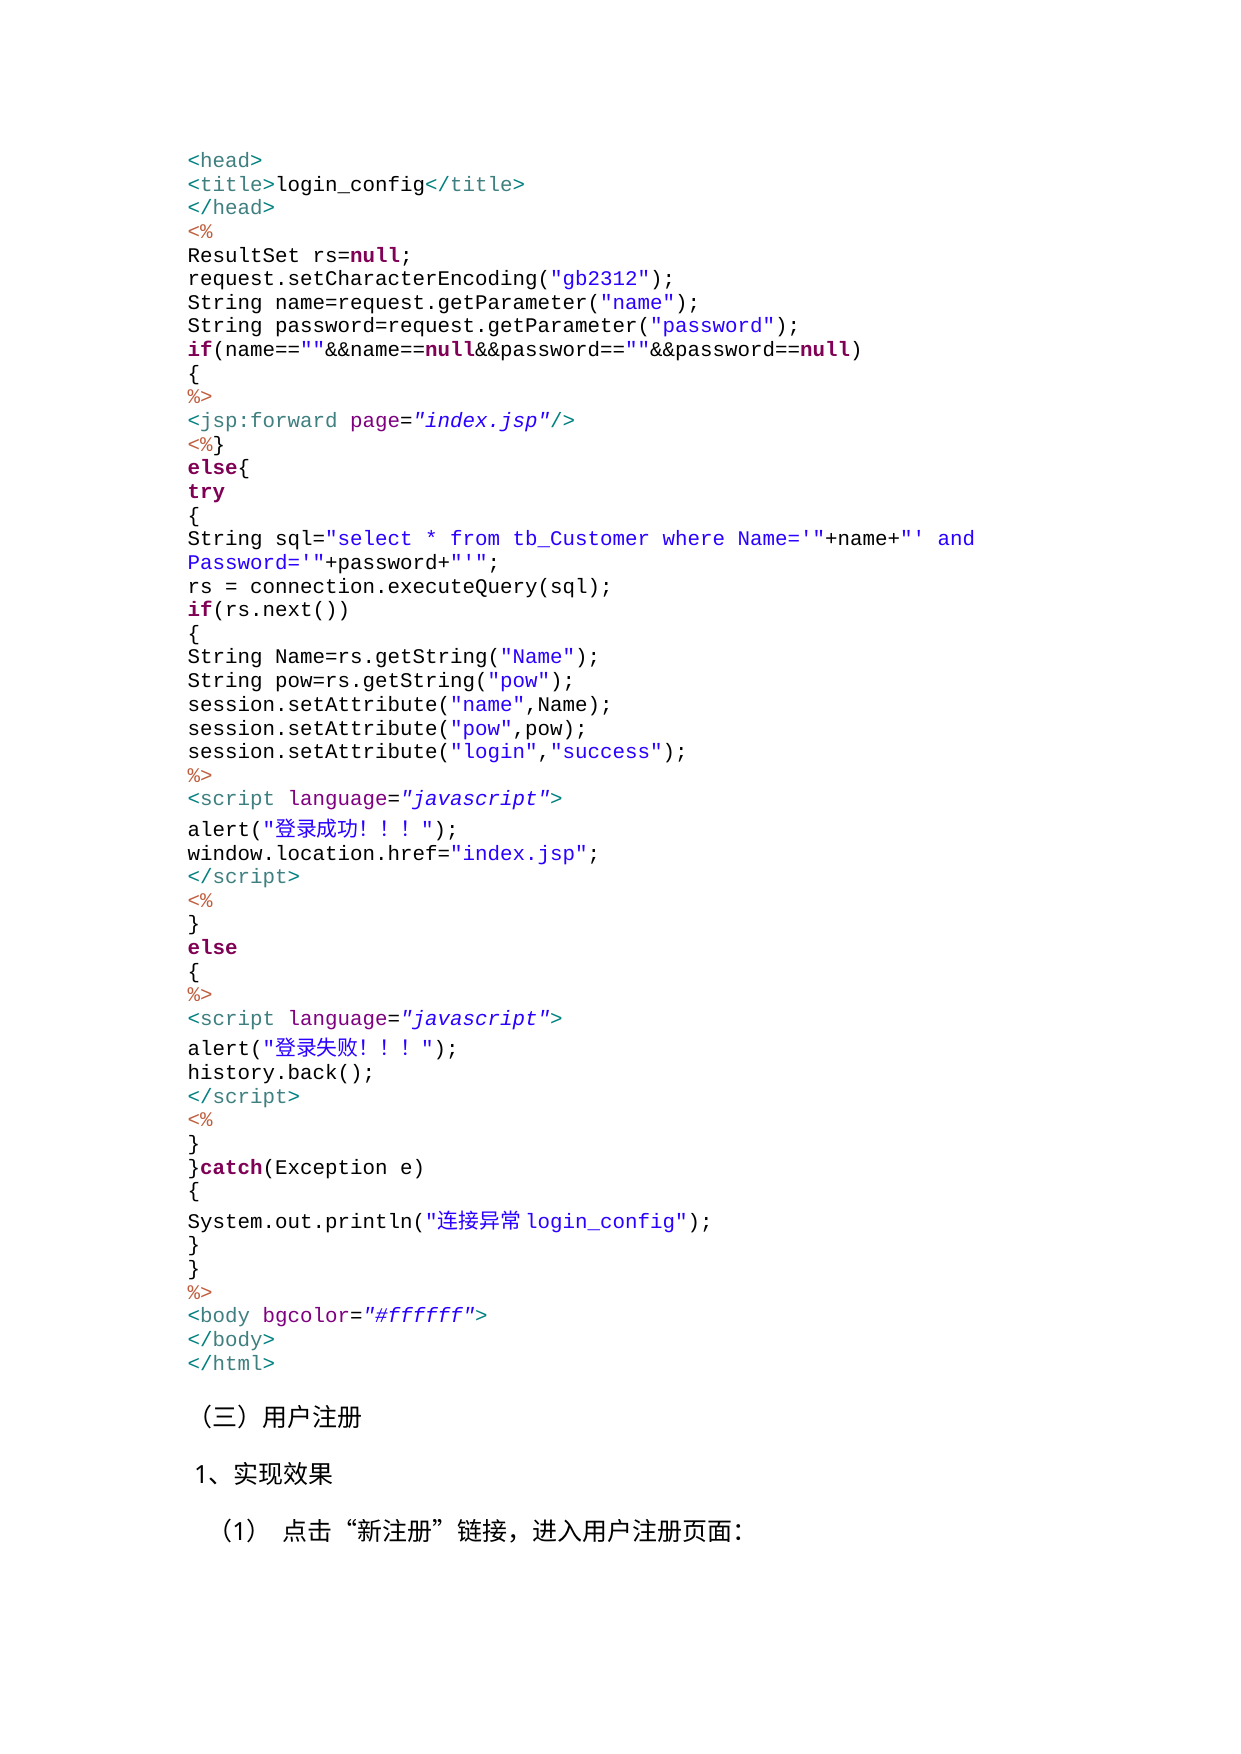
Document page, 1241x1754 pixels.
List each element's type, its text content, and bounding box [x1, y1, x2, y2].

text String sql="select * from tb_Customer where Name='"+name+"' and Password='"+password+"'"; [187, 528, 1053, 576]
text rs = connection.executeQuery(sql); [187, 576, 1053, 599]
text <%} [187, 434, 1053, 457]
text } [187, 1234, 1053, 1258]
text <title>login_config</title> [187, 174, 1053, 197]
text <body bgcolor="#ffffff"> [187, 1305, 1053, 1329]
text if(rs.next()) [187, 599, 1053, 623]
text request.setCharacterEncoding("gb2312"); [187, 268, 1053, 292]
text </script> [187, 1086, 1053, 1109]
text try [187, 481, 1053, 505]
text alert("登录成功！！！"); [187, 812, 1053, 842]
text String name=request.getParameter("name"); [187, 292, 1053, 316]
text <% [187, 221, 1053, 244]
text { [187, 623, 1053, 647]
text } [187, 1258, 1053, 1282]
text <jsp:forward page="index.jsp"/> [187, 410, 1053, 434]
text { [187, 363, 1053, 386]
text String pow=rs.getString("pow"); [187, 670, 1053, 694]
text </script> [187, 866, 1053, 890]
text %> [187, 386, 1053, 410]
text history.back(); [187, 1062, 1053, 1086]
text <script language="javascript"> [187, 1008, 1053, 1032]
text ResultSet rs=null; [187, 244, 1053, 268]
text session.setAttribute("login","success"); [187, 741, 1053, 765]
text { [187, 961, 1053, 984]
text <head> [187, 150, 1053, 174]
text else [187, 937, 1053, 961]
text } [187, 1133, 1053, 1157]
text %> [187, 1282, 1053, 1305]
text session.setAttribute("pow",pow); [187, 717, 1053, 741]
text { [187, 505, 1053, 528]
text else{ [187, 457, 1053, 481]
text <script language="javascript"> [187, 788, 1053, 812]
text （1） 点击“新注册”链接，进入用户注册页面： [187, 1511, 1088, 1547]
text </head> [187, 197, 1053, 221]
text alert("登录失败！！！"); [187, 1032, 1053, 1062]
text %> [187, 765, 1053, 788]
text <% [187, 890, 1053, 913]
text %> [187, 984, 1053, 1008]
text if(name==""&&name==null&&password==""&&password==null) [187, 339, 1053, 363]
text String password=request.getParameter("password"); [187, 316, 1053, 339]
text System.out.println("连接异常login_config"); [187, 1204, 1053, 1234]
text { [187, 1180, 1053, 1204]
text }catch(Exception e) [187, 1157, 1053, 1180]
text } [187, 913, 1053, 937]
text String Name=rs.getString("Name"); [187, 647, 1053, 670]
text window.location.href="index.jsp"; [187, 842, 1053, 866]
text 1、实现效果 [187, 1454, 1088, 1490]
text <% [187, 1109, 1053, 1133]
text session.setAttribute("name",Name); [187, 694, 1053, 717]
text （三）用户注册 [187, 1397, 1088, 1433]
text </body> [187, 1329, 1053, 1353]
text </html> [187, 1353, 1088, 1376]
